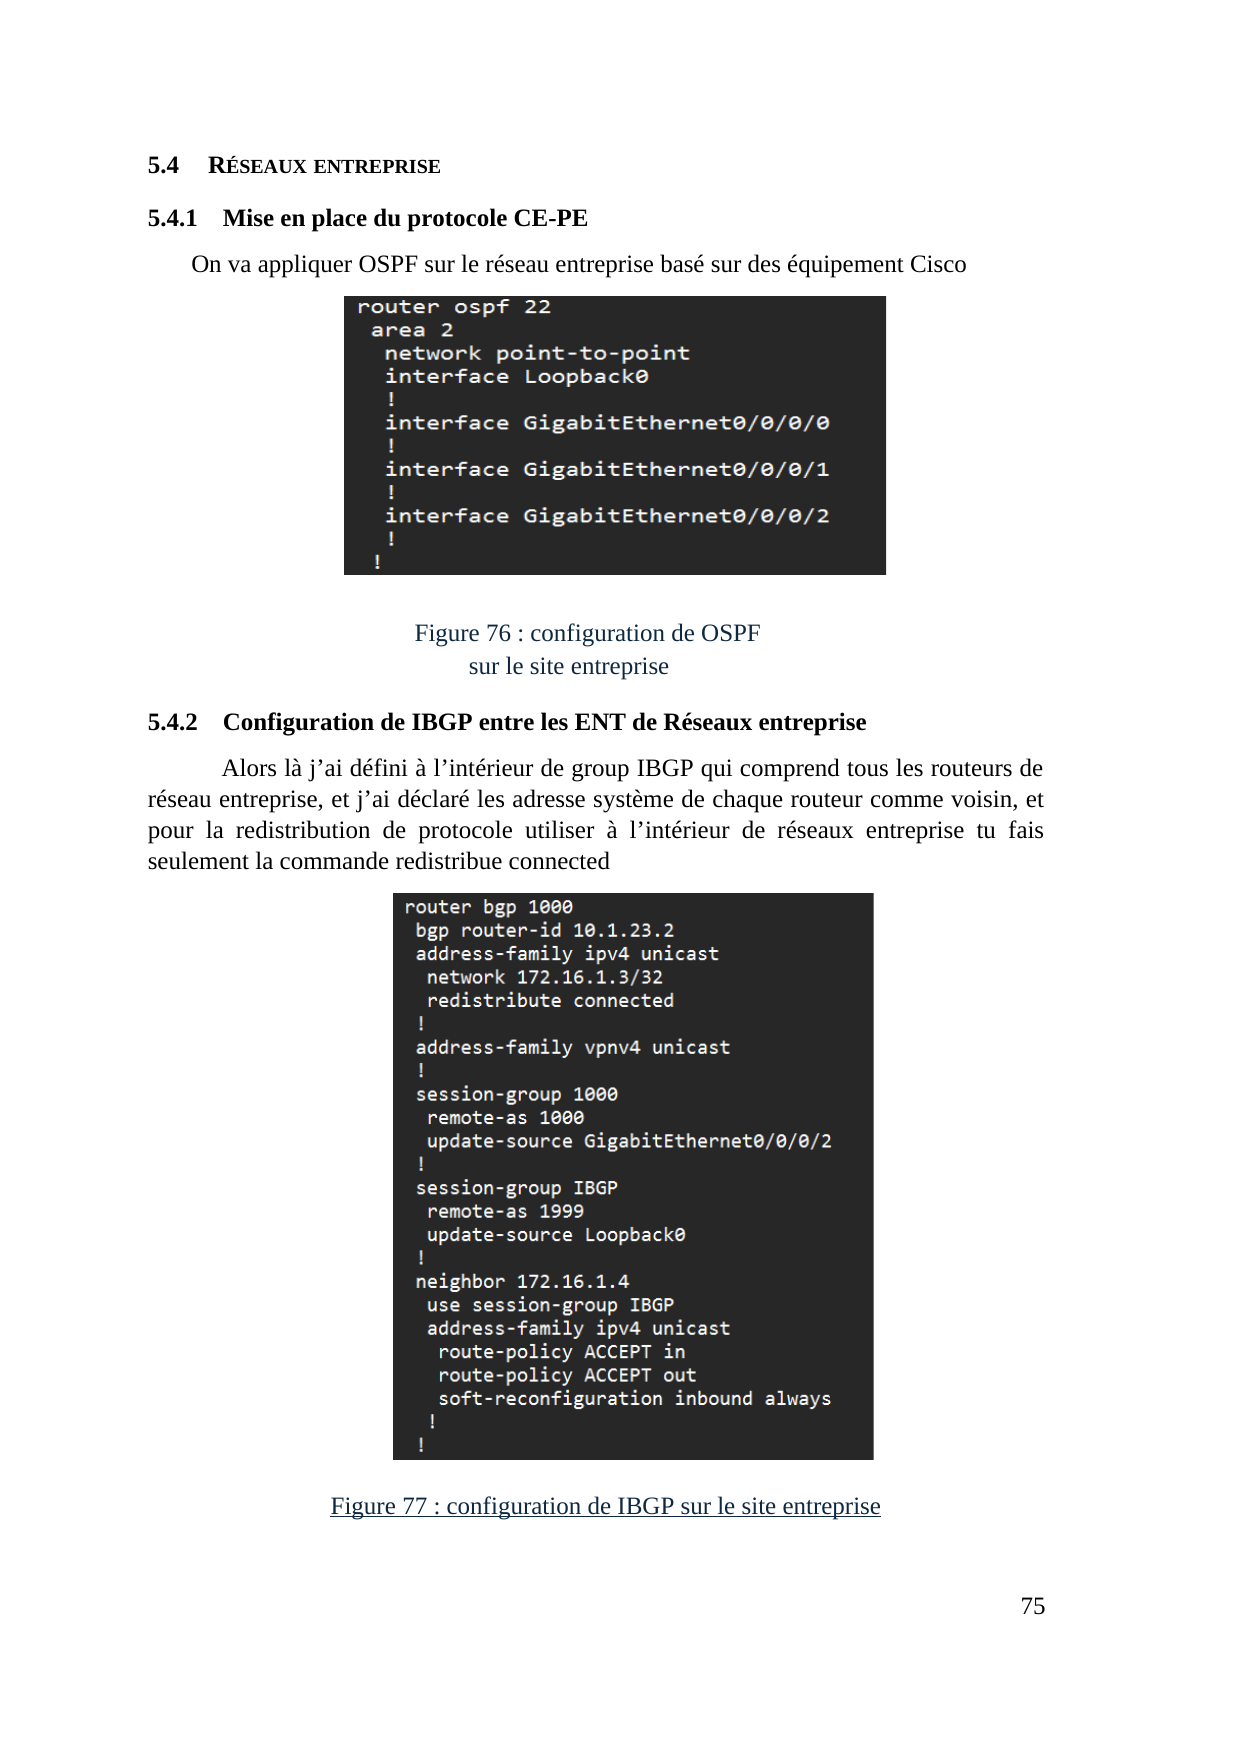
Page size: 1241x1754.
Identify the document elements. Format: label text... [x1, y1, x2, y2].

picture [393, 893, 874, 1460]
picture [344, 296, 887, 575]
text On va appliquer OSPF sur le réseau entreprise basé sur des équipement Cisco [148, 249, 1045, 278]
subtitle Configuration de IBGP entre les ENT de Réseaux entreprise [148, 598, 1045, 736]
subtitle Mise en place du protocole CE-PE [148, 203, 1045, 232]
text Alors là j’ai défini à l’intérieur de group IBGP qui comprend tous les routeurs de réseau entreprise, et j’ai déclaré les adresse système de chaque routeur comme voisin, et pour la redistribution de protocole utiliser à l’intérieur de réseaux entreprise tu fais seulement la commande redistribue connected [148, 753, 1045, 875]
subtitle Réseaux entreprise [148, 150, 1045, 178]
